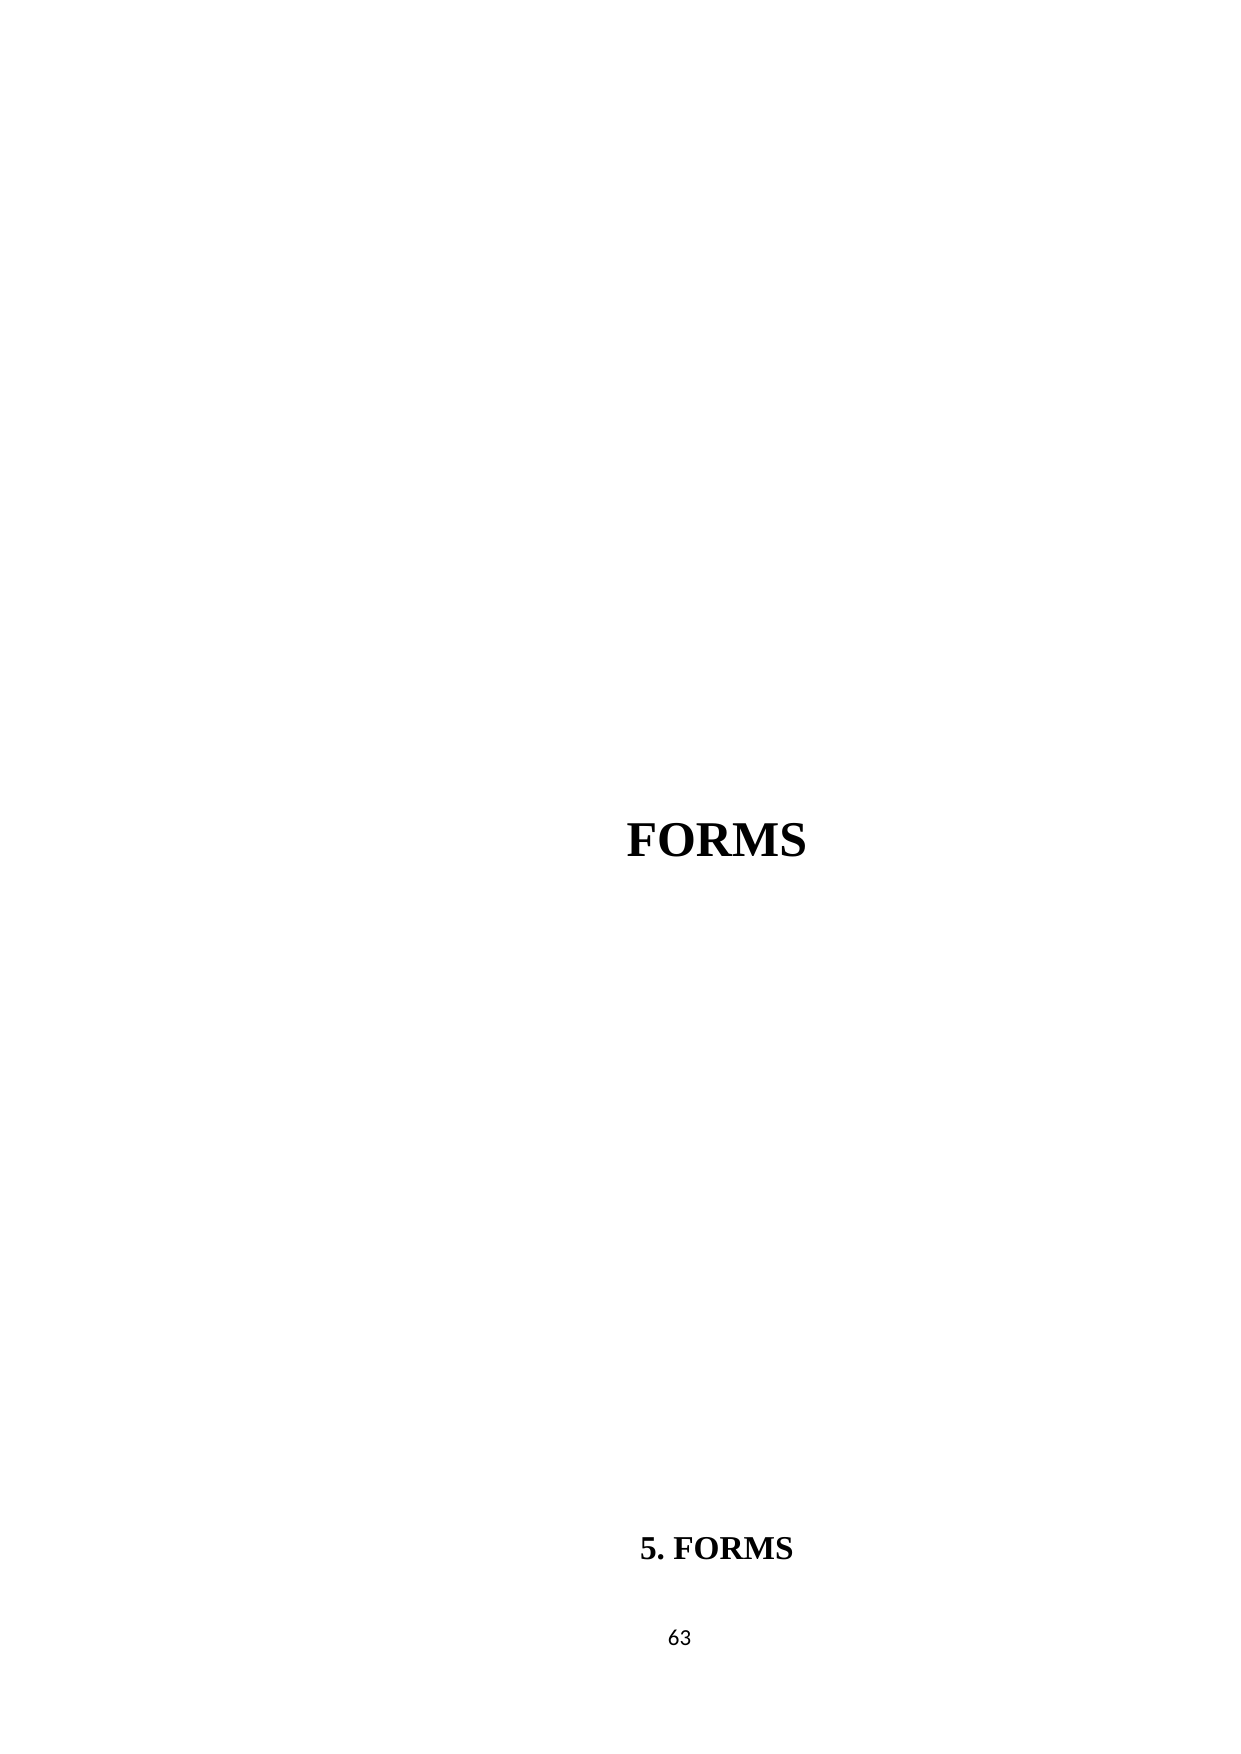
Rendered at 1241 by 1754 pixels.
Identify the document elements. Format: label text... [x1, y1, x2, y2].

text 5. FORMS [236, 1528, 1197, 1567]
text FORMS [236, 810, 1197, 867]
